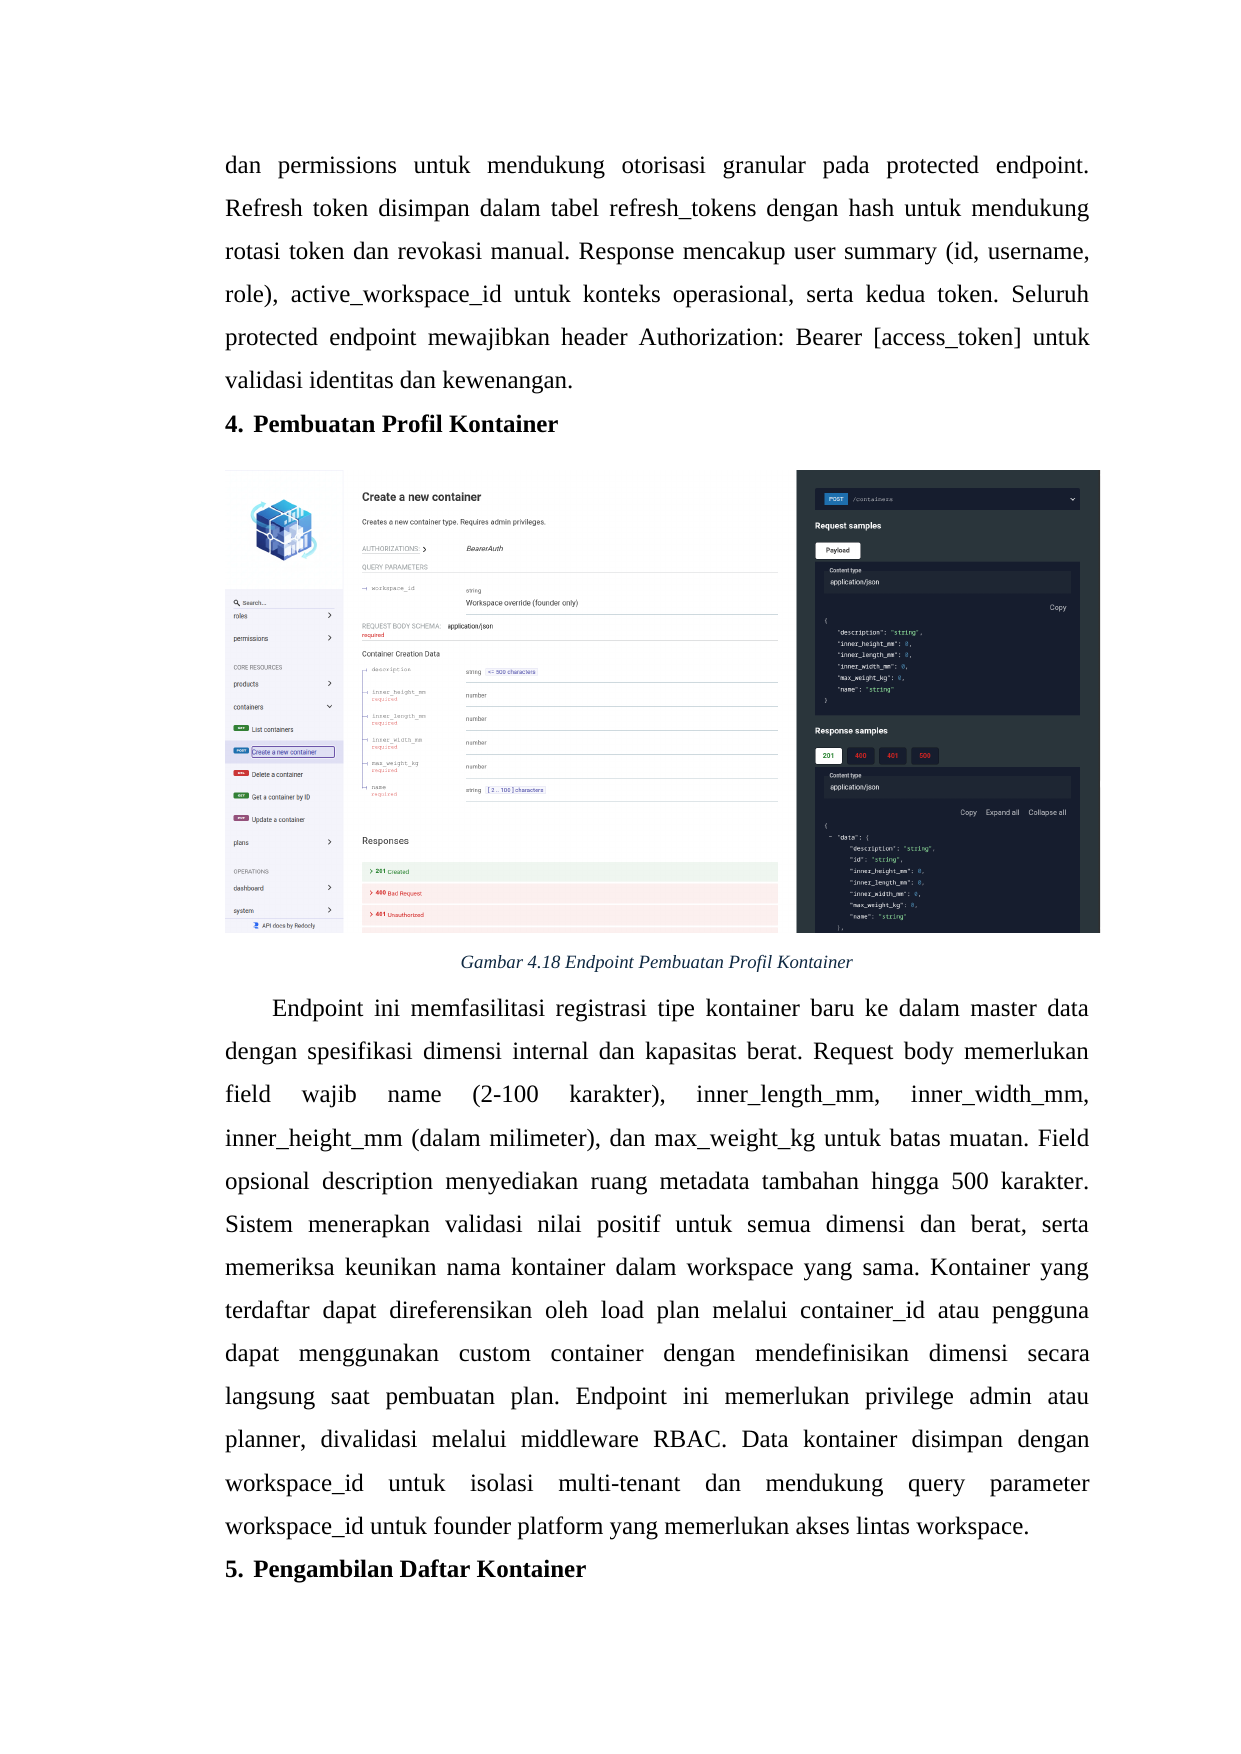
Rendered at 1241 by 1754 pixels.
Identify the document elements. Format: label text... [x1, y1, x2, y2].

picture [225, 470, 1100, 933]
list Endpoint ini memfasilitasi registrasi tipe kontainer baru ke dalam master data dengan spesifikasi dimensi internal dan kapasitas berat. Request body memerlukan field wajib name (2-100 karakter), inner_length_mm, inner_width_mm, inner_height_mm (dalam milimeter), dan max_weight_kg untuk batas muatan. Field opsional description menyediakan ruang metadata tambahan hingga 500 karakter. Sistem menerapkan validasi nilai positif untuk semua dimensi dan berat, serta memeriksa keunikan nama kontainer dalam workspace yang sama. Kontainer yang terdaftar dapat direferensikan oleh load plan melalui container_id atau pengguna dapat menggunakan custom container dengan mendefinisikan dimensi secara langsung saat pembuatan plan. Endpoint ini memerlukan privilege admin atau planner, divalidasi melalui middleware RBAC. Data kontainer disimpan dengan workspace_id untuk isolasi multi-tenant dan mendukung query parameter workspace_id untuk founder platform yang memerlukan akses lintas workspace. [225, 993, 1090, 1539]
list Pengambilan Daftar Kontainer [225, 1554, 1090, 1583]
text Gambar 4.18 Endpoint Pembuatan Profil Kontainer [150, 951, 1090, 972]
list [225, 150, 1090, 394]
list Pembuatan Profil Kontainer [225, 409, 1090, 437]
